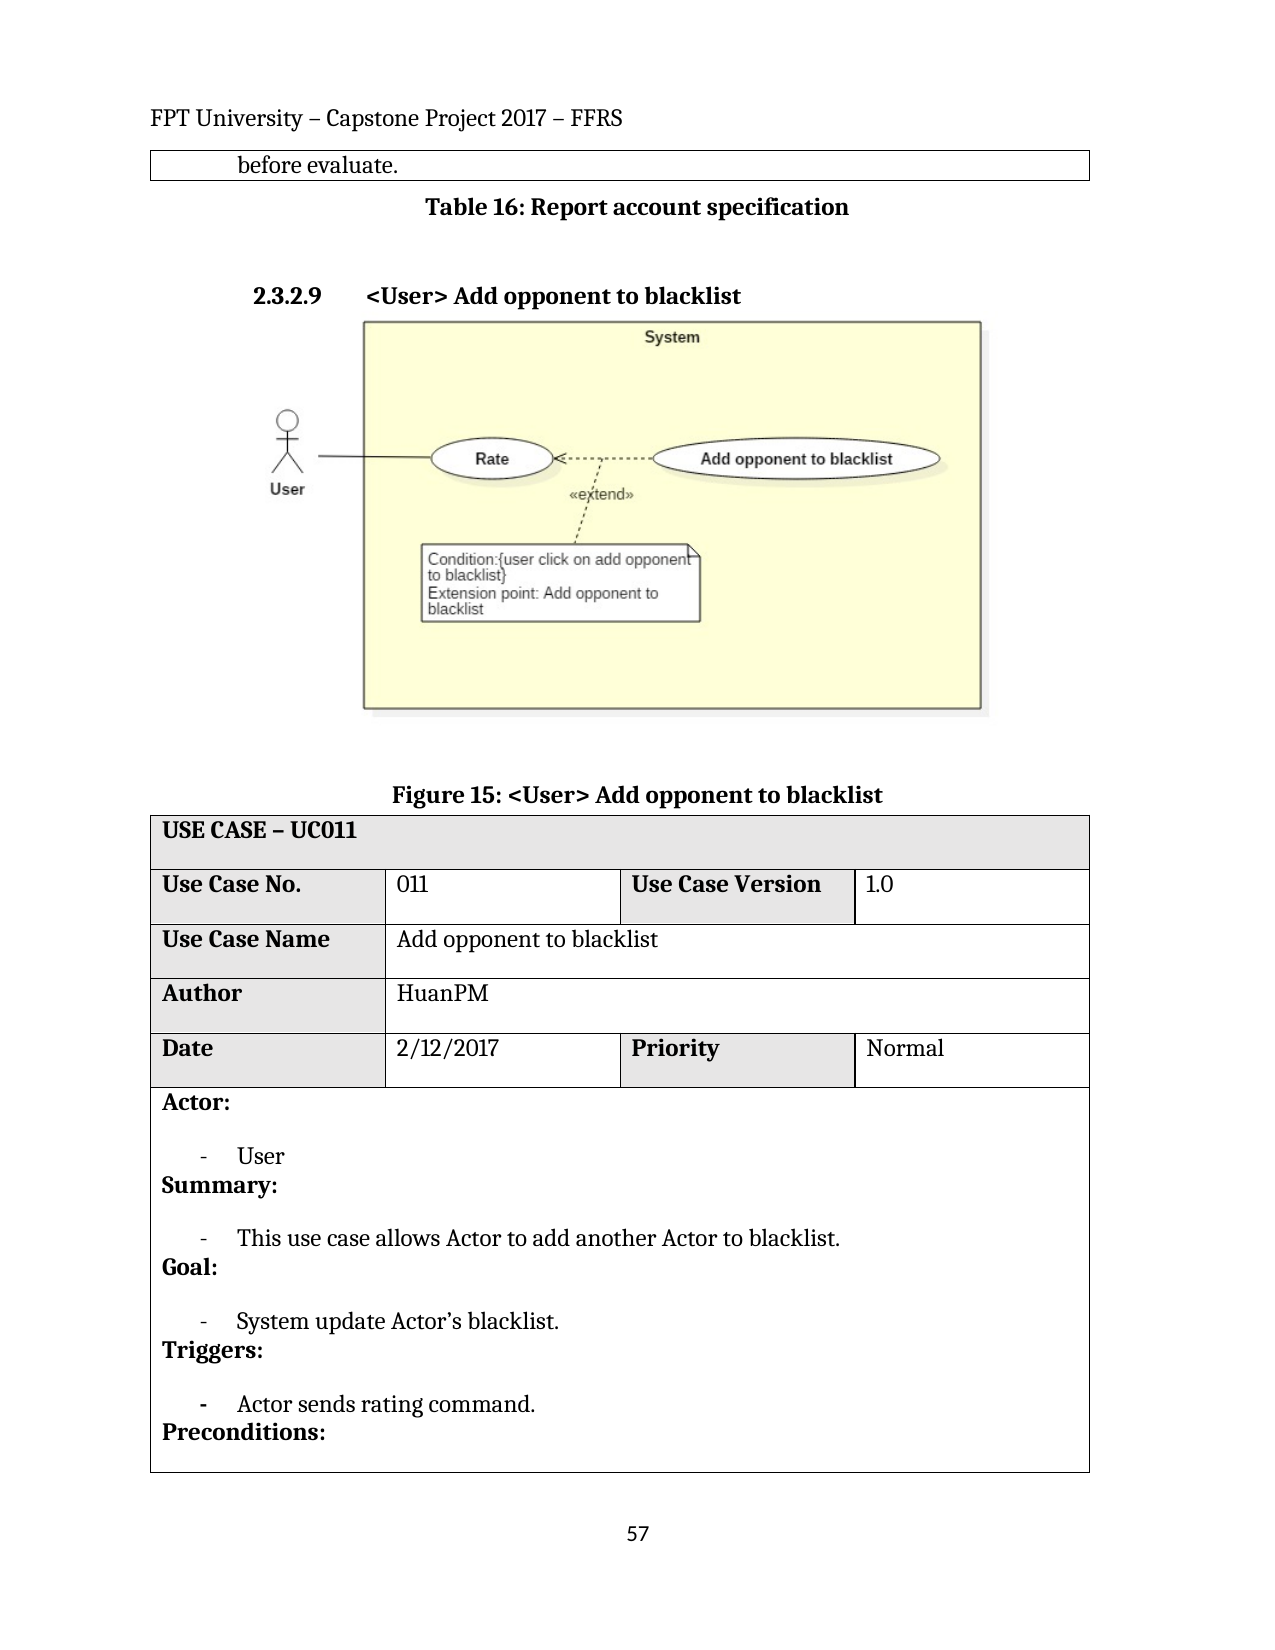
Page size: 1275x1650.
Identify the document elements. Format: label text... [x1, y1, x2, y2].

table_cell Author [151, 979, 385, 1032]
text Figure 15: <User> Add opponent to blacklist [150, 781, 1125, 810]
table_cell HuanPM [386, 979, 1089, 1032]
table_cell Normal [856, 1034, 1089, 1087]
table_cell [151, 1088, 1089, 1472]
table_cell 011 [386, 870, 620, 923]
table_cell Date [151, 1034, 385, 1087]
table_cell Use Case Version [621, 870, 854, 923]
table_cell 2/12/2017 [386, 1034, 620, 1087]
table_header USE CASE – UC011 [151, 816, 1089, 869]
table_cell Use Case Name [151, 925, 385, 978]
list Table 16: Report account specification [150, 193, 1125, 222]
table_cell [151, 151, 1089, 180]
table_cell Priority [621, 1034, 854, 1087]
table_cell 1.0 [856, 870, 1089, 923]
list <User> Add opponent to blacklist [253, 282, 1125, 311]
picture [246, 311, 1029, 757]
table_cell Add opponent to blacklist [386, 925, 1089, 978]
table_cell Use Case No. [151, 870, 385, 923]
